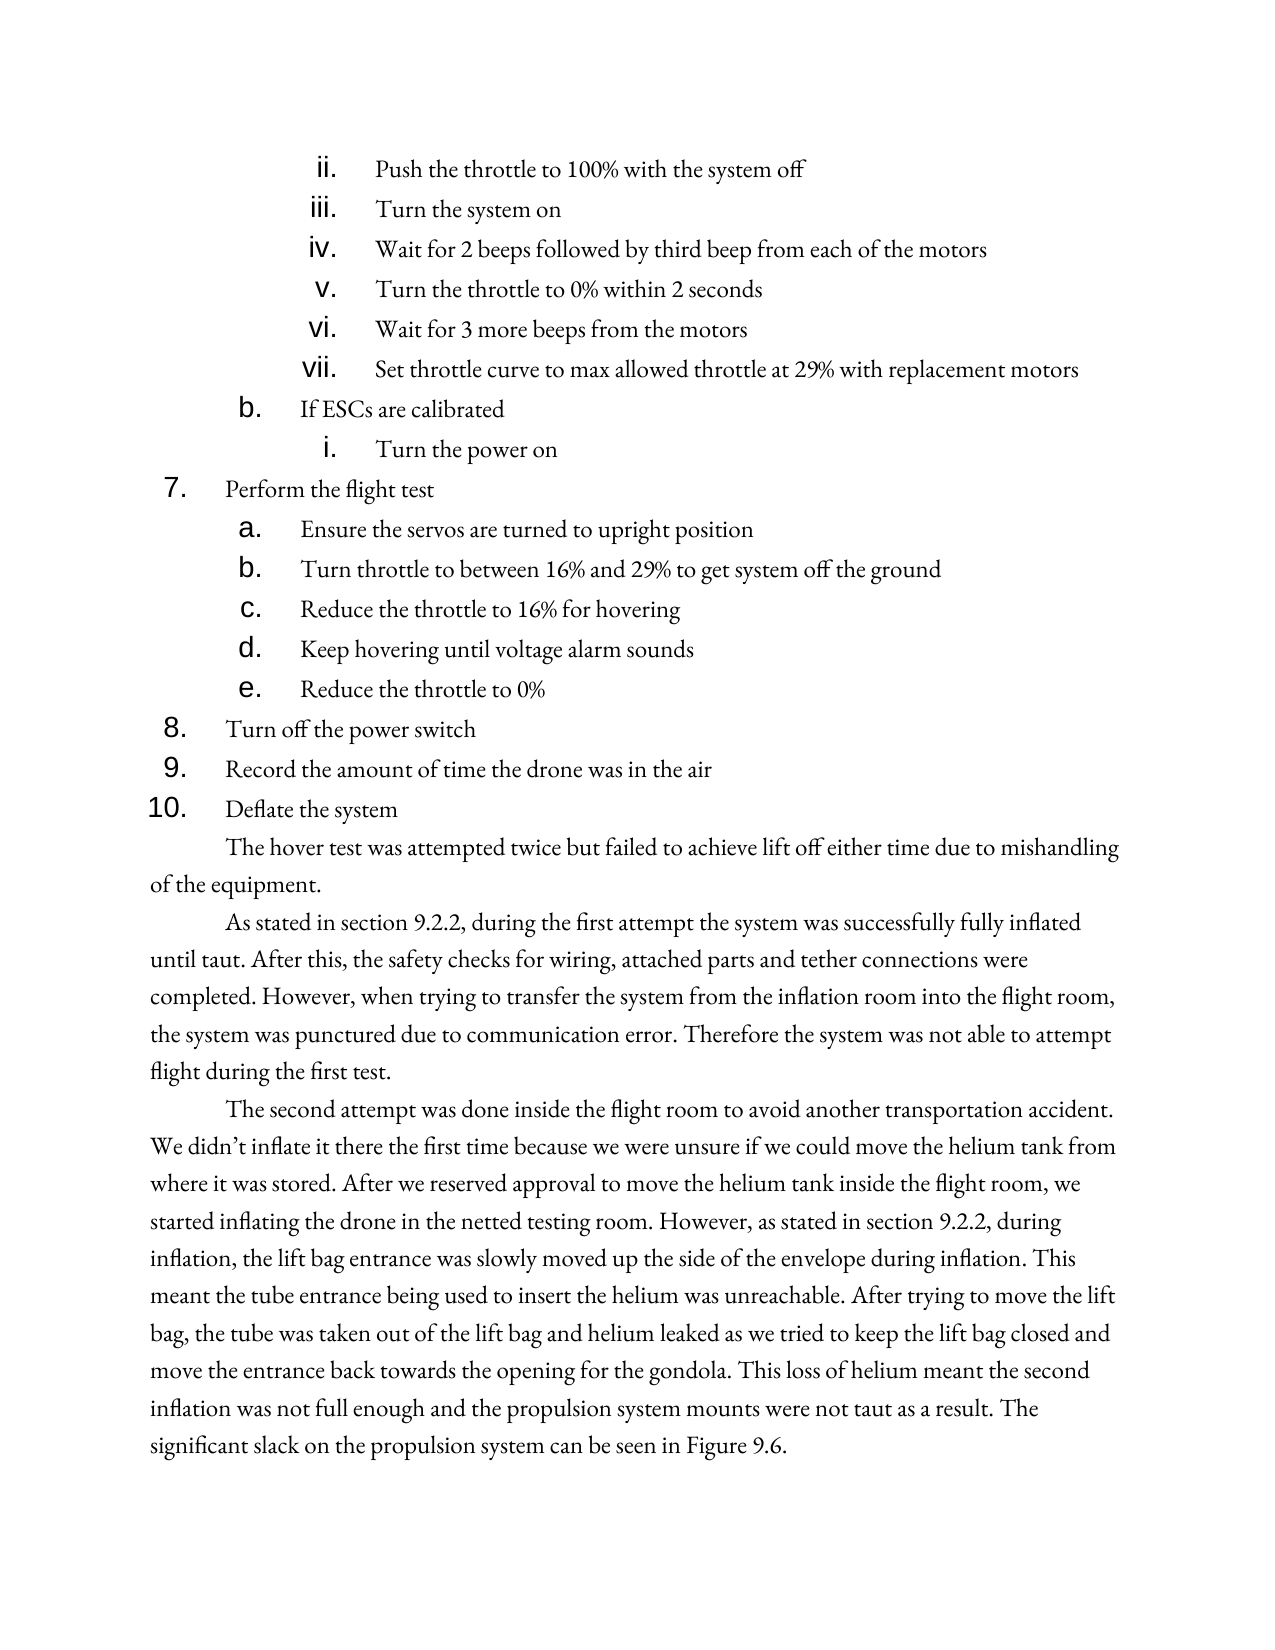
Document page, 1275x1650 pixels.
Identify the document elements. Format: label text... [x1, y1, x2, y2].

list Record the amount of time the drone was in the air [187, 750, 1125, 785]
list Reduce the throttle to 16% for hovering [262, 590, 1125, 625]
list Wait for 3 more beeps from the motors [337, 310, 1125, 345]
text As stated in section 9.2.2, during the first attempt the system was successfully fully inflated until taut. After this, the safety checks for wiring, attached parts and tether connections were completed. However, when trying to transfer the system from the inflation room into the flight room, the system was punctured due to communication error. Therefore the system was not able to attempt flight during the first test. [150, 905, 1125, 1087]
list Keep hovering until voltage alarm sounds [262, 630, 1125, 665]
list Turn the throttle to 0% within 2 seconds [337, 270, 1125, 305]
list Reduce the throttle to 0% [262, 670, 1125, 705]
list Deflate the system [187, 790, 1125, 825]
list Turn throttle to between 16% and 29% to get system off the ground [262, 550, 1125, 585]
text The second attempt was done inside the flight room to avoid another transportation accident. We didn’t inflate it there the first time because we were unsure if we could move the helium tank from where it was stored. After we reserved approval to move the helium tank inside the flight room, we started inflating the drone in the netted testing room. However, as stated in section 9.2.2, during inflation, the lift bag entrance was slowly moved up the side of the envelope during inflation. This meant the tube entrance being used to insert the helium was unreachable. After trying to move the lift bag, the tube was taken out of the lift bag and helium leaked as we tried to keep the lift bag closed and move the entrance back towards the opening for the gondola. This loss of helium meant the second inflation was not full enough and the propulsion system mounts were not taut as a result. The significant slack on the propulsion system can be seen in Figure 9.6. [150, 1092, 1125, 1461]
list If ESCs are calibrated [262, 390, 1125, 425]
list Turn the power on [337, 430, 1125, 465]
list Turn the system on [337, 190, 1125, 225]
list Push the throttle to 100% with the system off [337, 150, 1125, 185]
list Wait for 2 beeps followed by third beep from each of the motors [337, 230, 1125, 265]
list Perform the flight test [187, 470, 1125, 505]
list Turn off the power switch [187, 710, 1125, 745]
list Set throttle curve to max allowed throttle at 29% with replacement motors [337, 350, 1125, 385]
text The hover test was attempted twice but failed to achieve lift off either time due to mishandling of the equipment. [150, 830, 1125, 900]
list Ensure the servos are turned to upright position [262, 510, 1125, 545]
